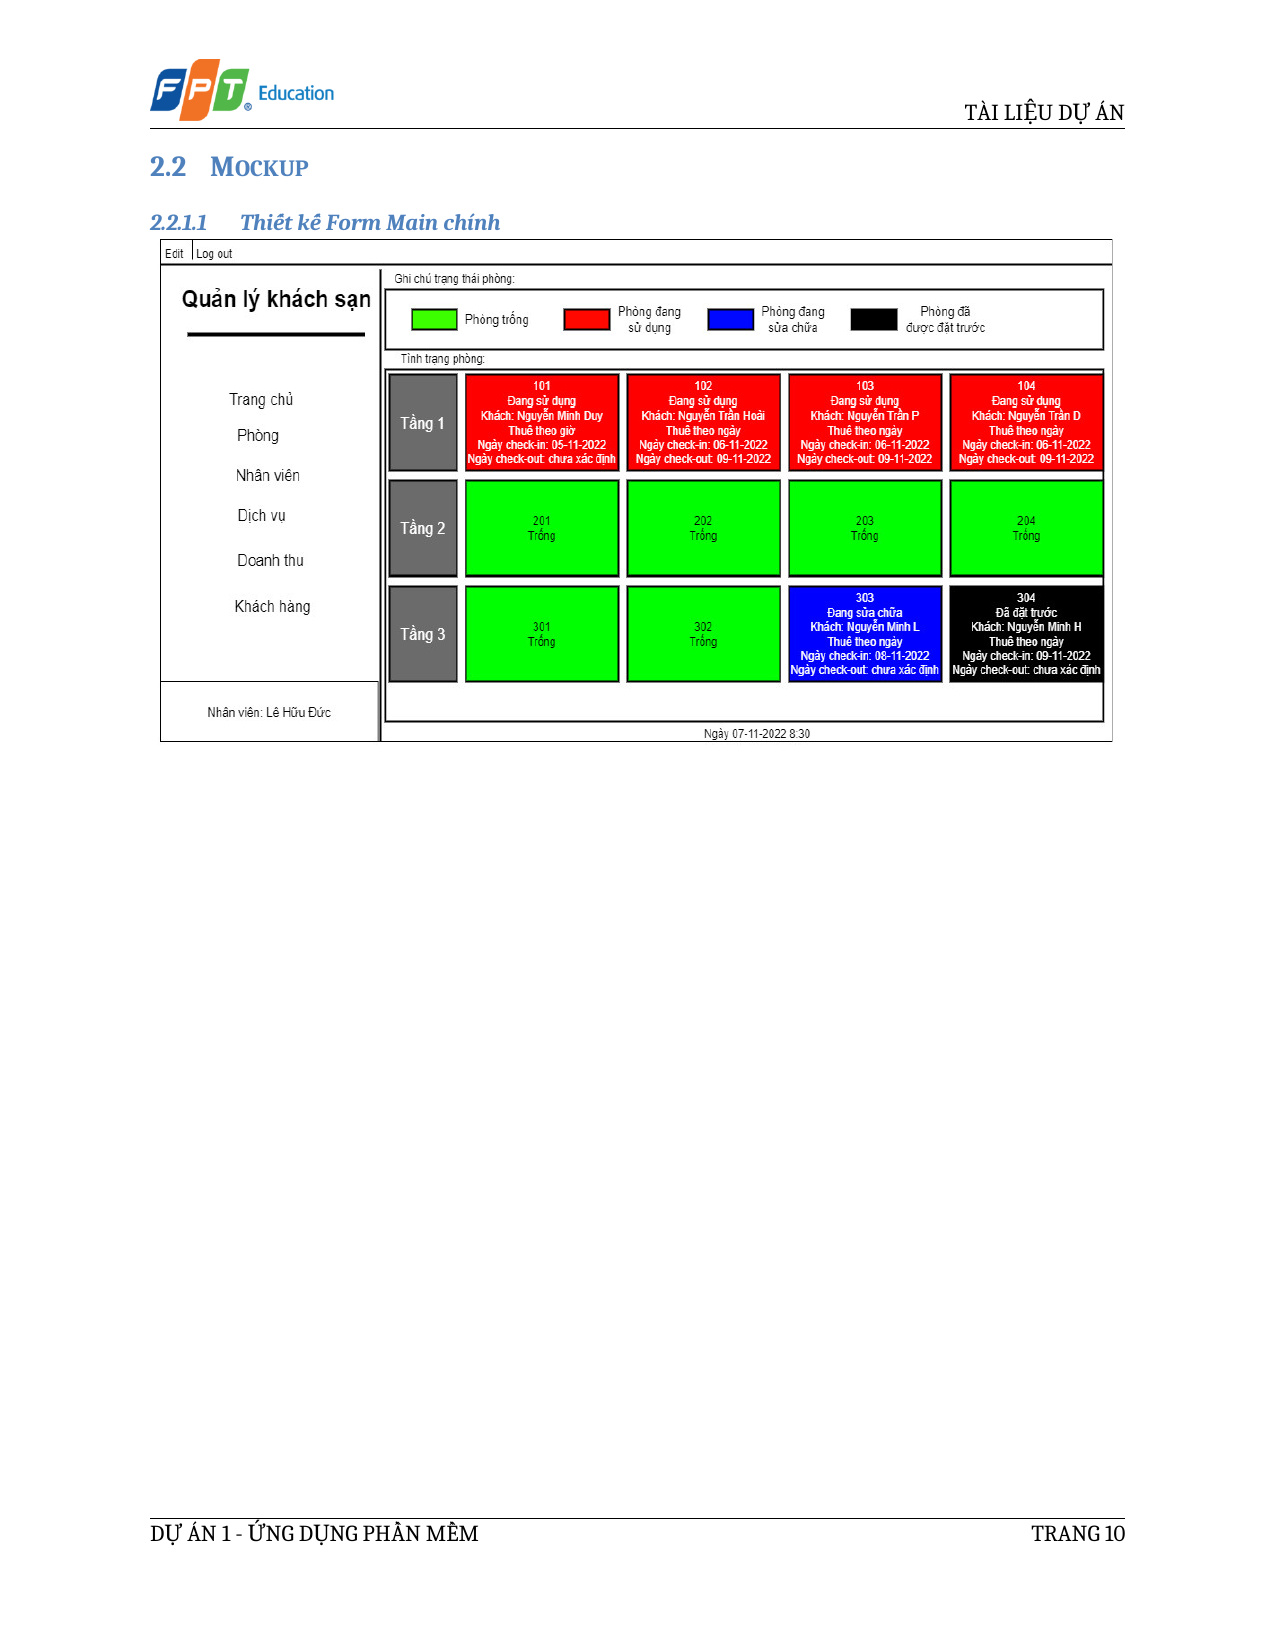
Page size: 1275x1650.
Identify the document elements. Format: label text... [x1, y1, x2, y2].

subtitle Mockup [150, 150, 1125, 183]
picture [150, 239, 1113, 745]
subtitle Thiết kế Form Main chính [150, 209, 1125, 236]
picture [150, 59, 336, 121]
